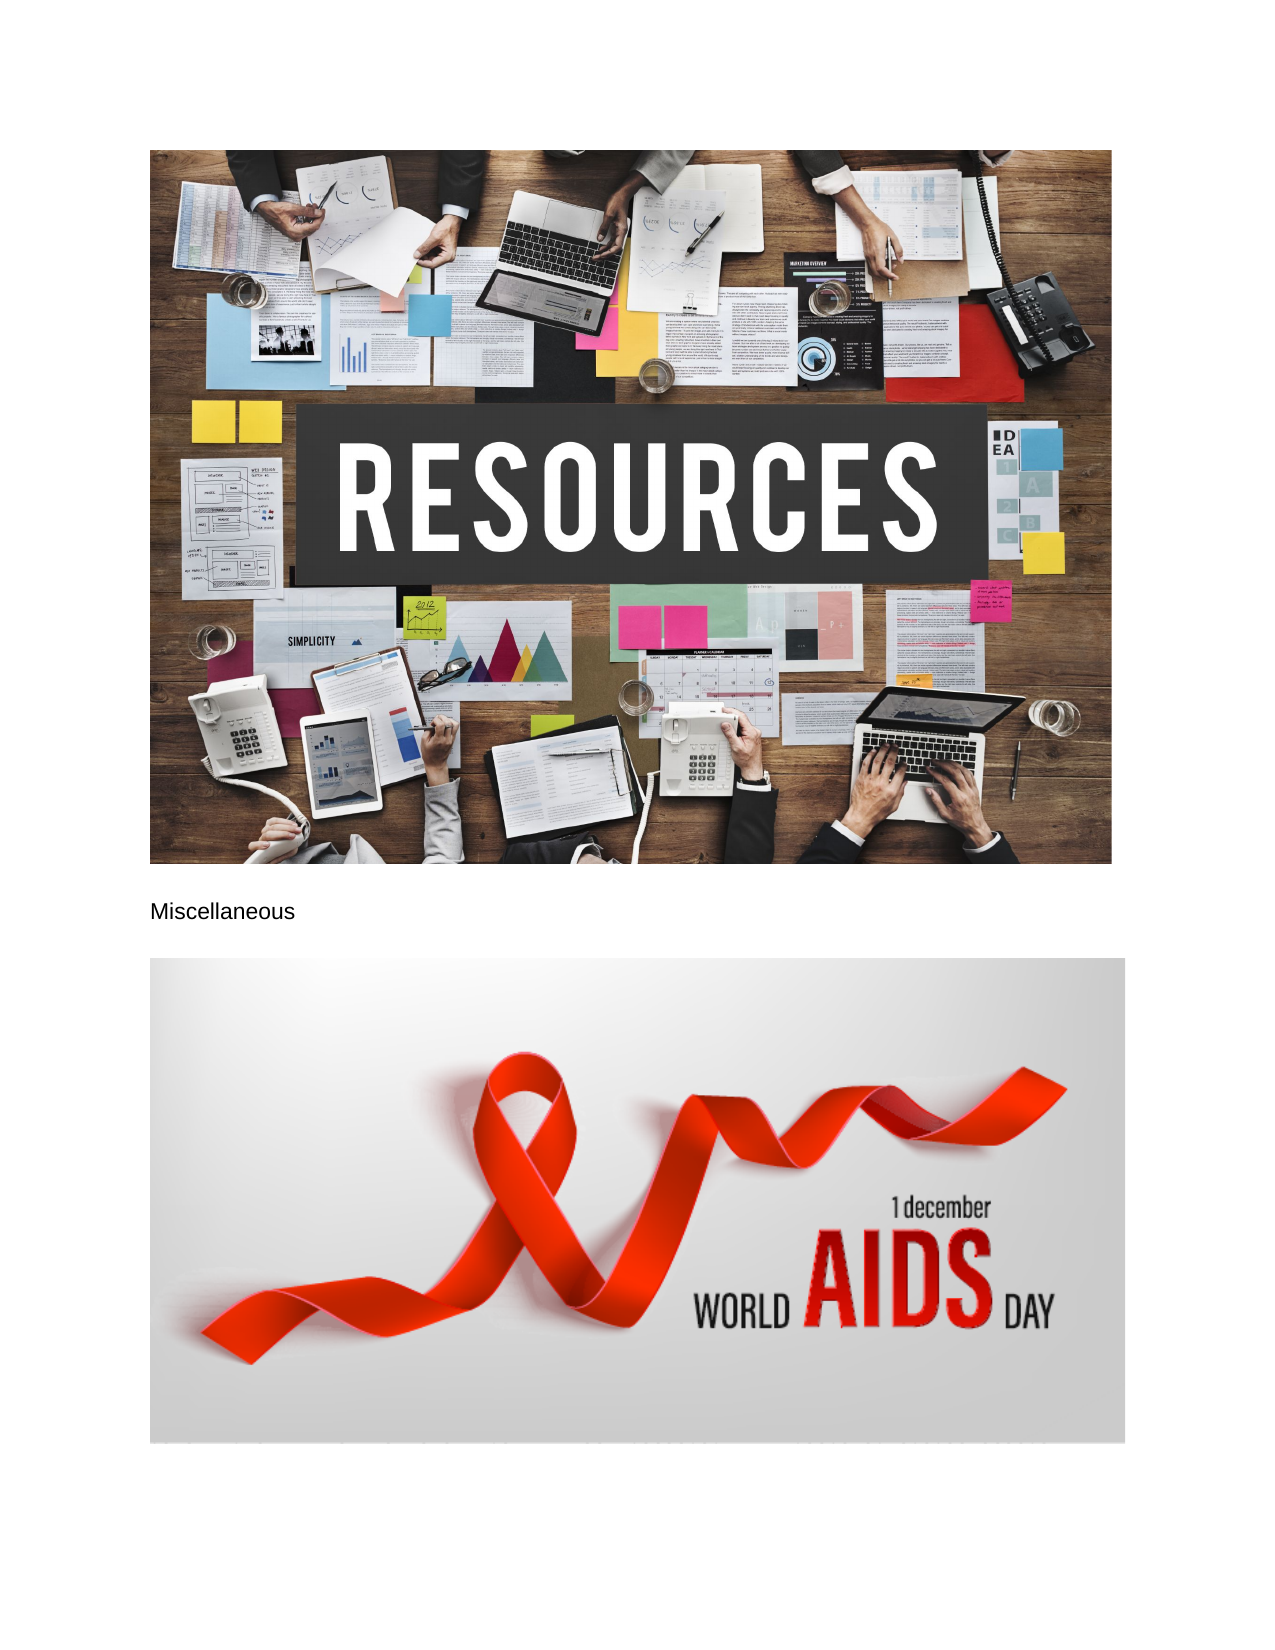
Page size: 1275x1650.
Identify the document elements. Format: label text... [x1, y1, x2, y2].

picture [150, 150, 1112, 864]
text Miscellaneous [150, 898, 1125, 924]
picture [150, 958, 1125, 1444]
